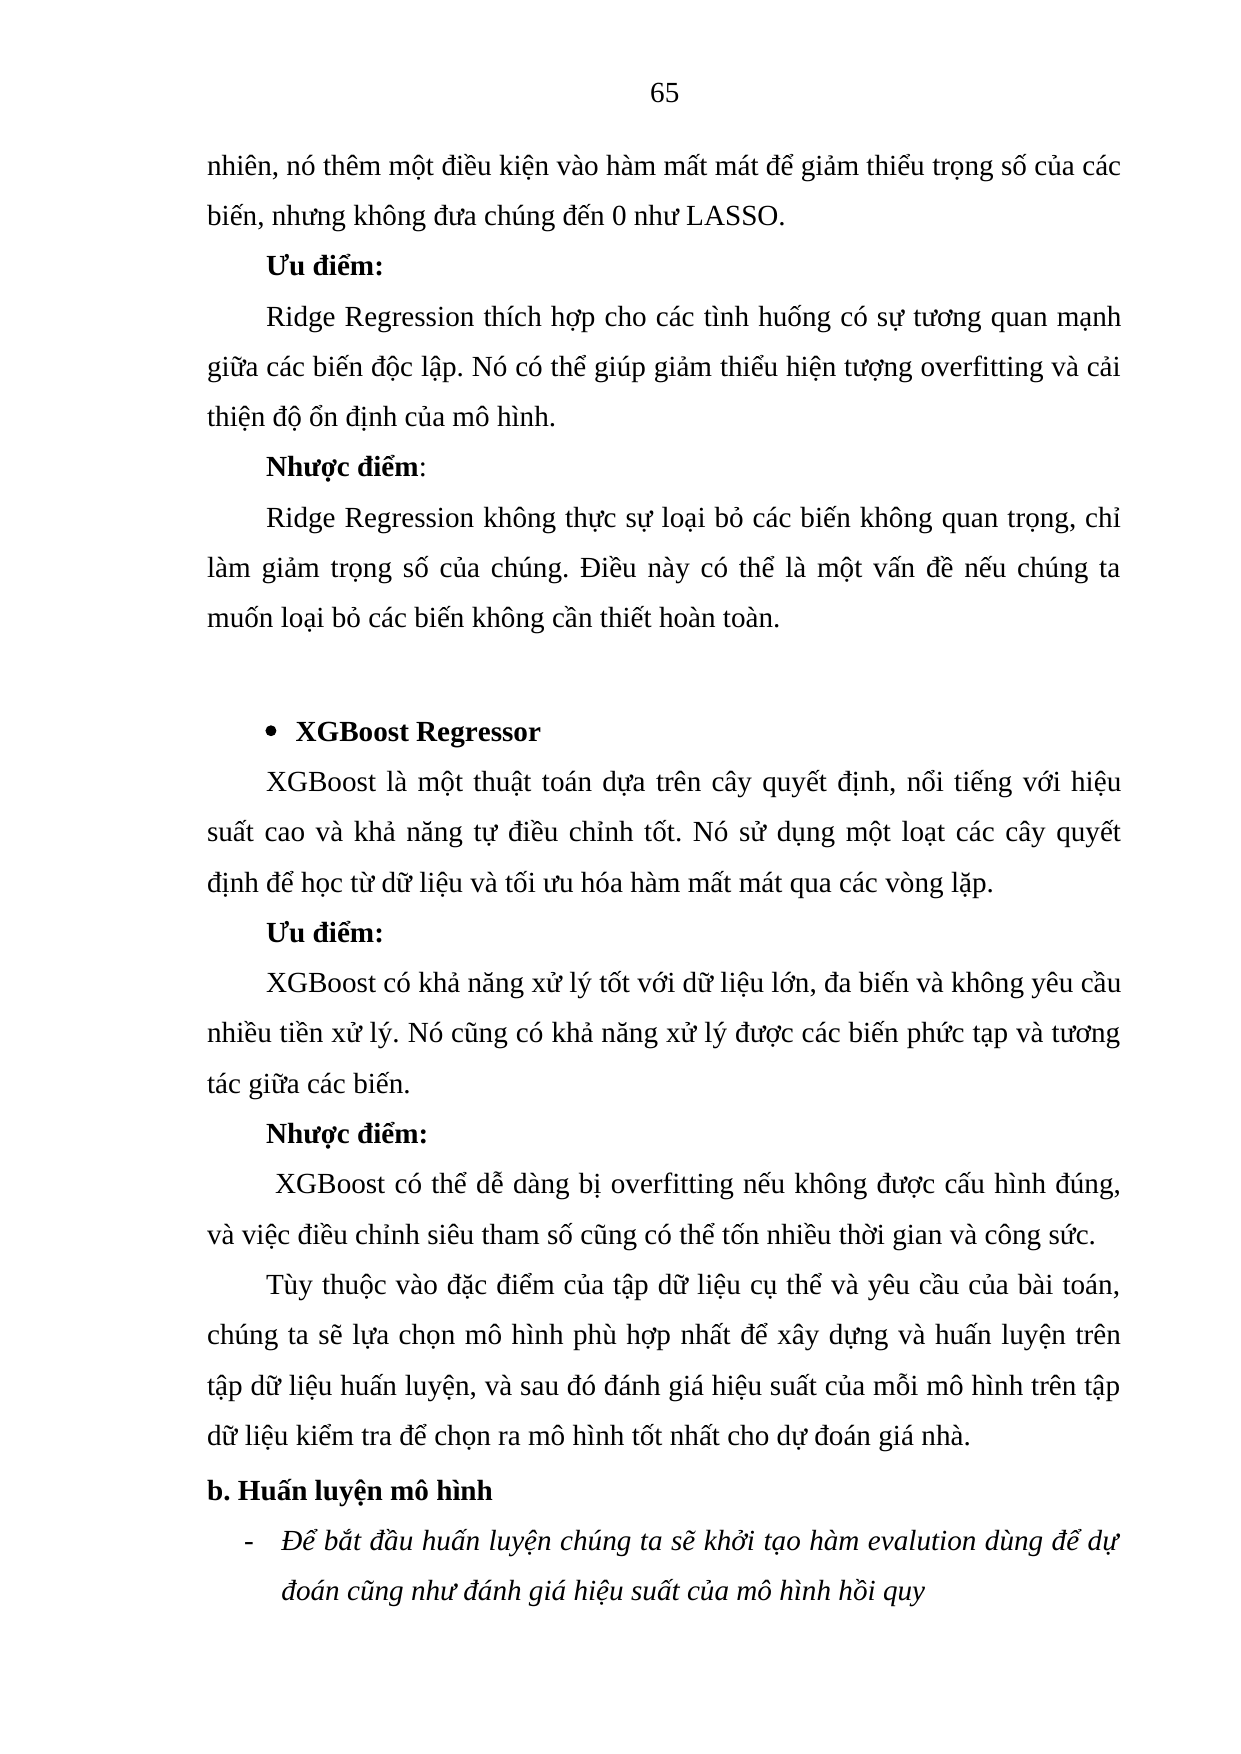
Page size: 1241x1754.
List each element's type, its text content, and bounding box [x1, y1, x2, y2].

text Ưu điểm: [207, 248, 1122, 282]
text Nhược điểm: [207, 449, 1122, 483]
text Để bắt đầu huấn luyện chúng ta sẽ khởi tạo hàm evalution dùng để dự đoán cũng như đánh giá hiệu suất của mô hình hồi quy [244, 1523, 1122, 1607]
text Ridge Regression thích hợp cho các tình huống có sự tương quan mạnh giữa các biến độc lập. Nó có thể giúp giảm thiểu hiện tượng overfitting và cải thiện độ ổn định của mô hình. [207, 299, 1122, 433]
text Nhược điểm: [207, 1116, 1122, 1150]
subtitle Huấn luyện mô hình [207, 1473, 1122, 1506]
text Ridge Regression không thực sự loại bỏ các biến không quan trọng, chỉ làm giảm trọng số của chúng. Điều này có thể là một vấn đề nếu chúng ta muốn loại bỏ các biến không cần thiết hoàn toàn. [207, 500, 1122, 634]
list XGBoost Regressor [266, 714, 1122, 747]
text Ưu điểm: [207, 915, 1122, 948]
text XGBoost là một thuật toán dựa trên cây quyết định, nổi tiếng với hiệu suất cao và khả năng tự điều chỉnh tốt. Nó sử dụng một loạt các cây quyết định để học từ dữ liệu và tối ưu hóa hàm mất mát qua các vòng lặp. [207, 764, 1122, 898]
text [207, 148, 1122, 232]
text XGBoost có thể dễ dàng bị overfitting nếu không được cấu hình đúng, và việc điều chỉnh siêu tham số cũng có thể tốn nhiều thời gian và công sức. [207, 1167, 1122, 1250]
text XGBoost có khả năng xử lý tốt với dữ liệu lớn, đa biến và không yêu cầu nhiều tiền xử lý. Nó cũng có khả năng xử lý được các biến phức tạp và tương tác giữa các biến. [207, 965, 1122, 1099]
text Tùy thuộc vào đặc điểm của tập dữ liệu cụ thể và yêu cầu của bài toán, chúng ta sẽ lựa chọn mô hình phù hợp nhất để xây dựng và huấn luyện trên tập dữ liệu huấn luyện, và sau đó đánh giá hiệu suất của mỗi mô hình trên tập dữ liệu kiểm tra để chọn ra mô hình tốt nhất cho dự đoán giá nhà. [207, 1267, 1122, 1452]
